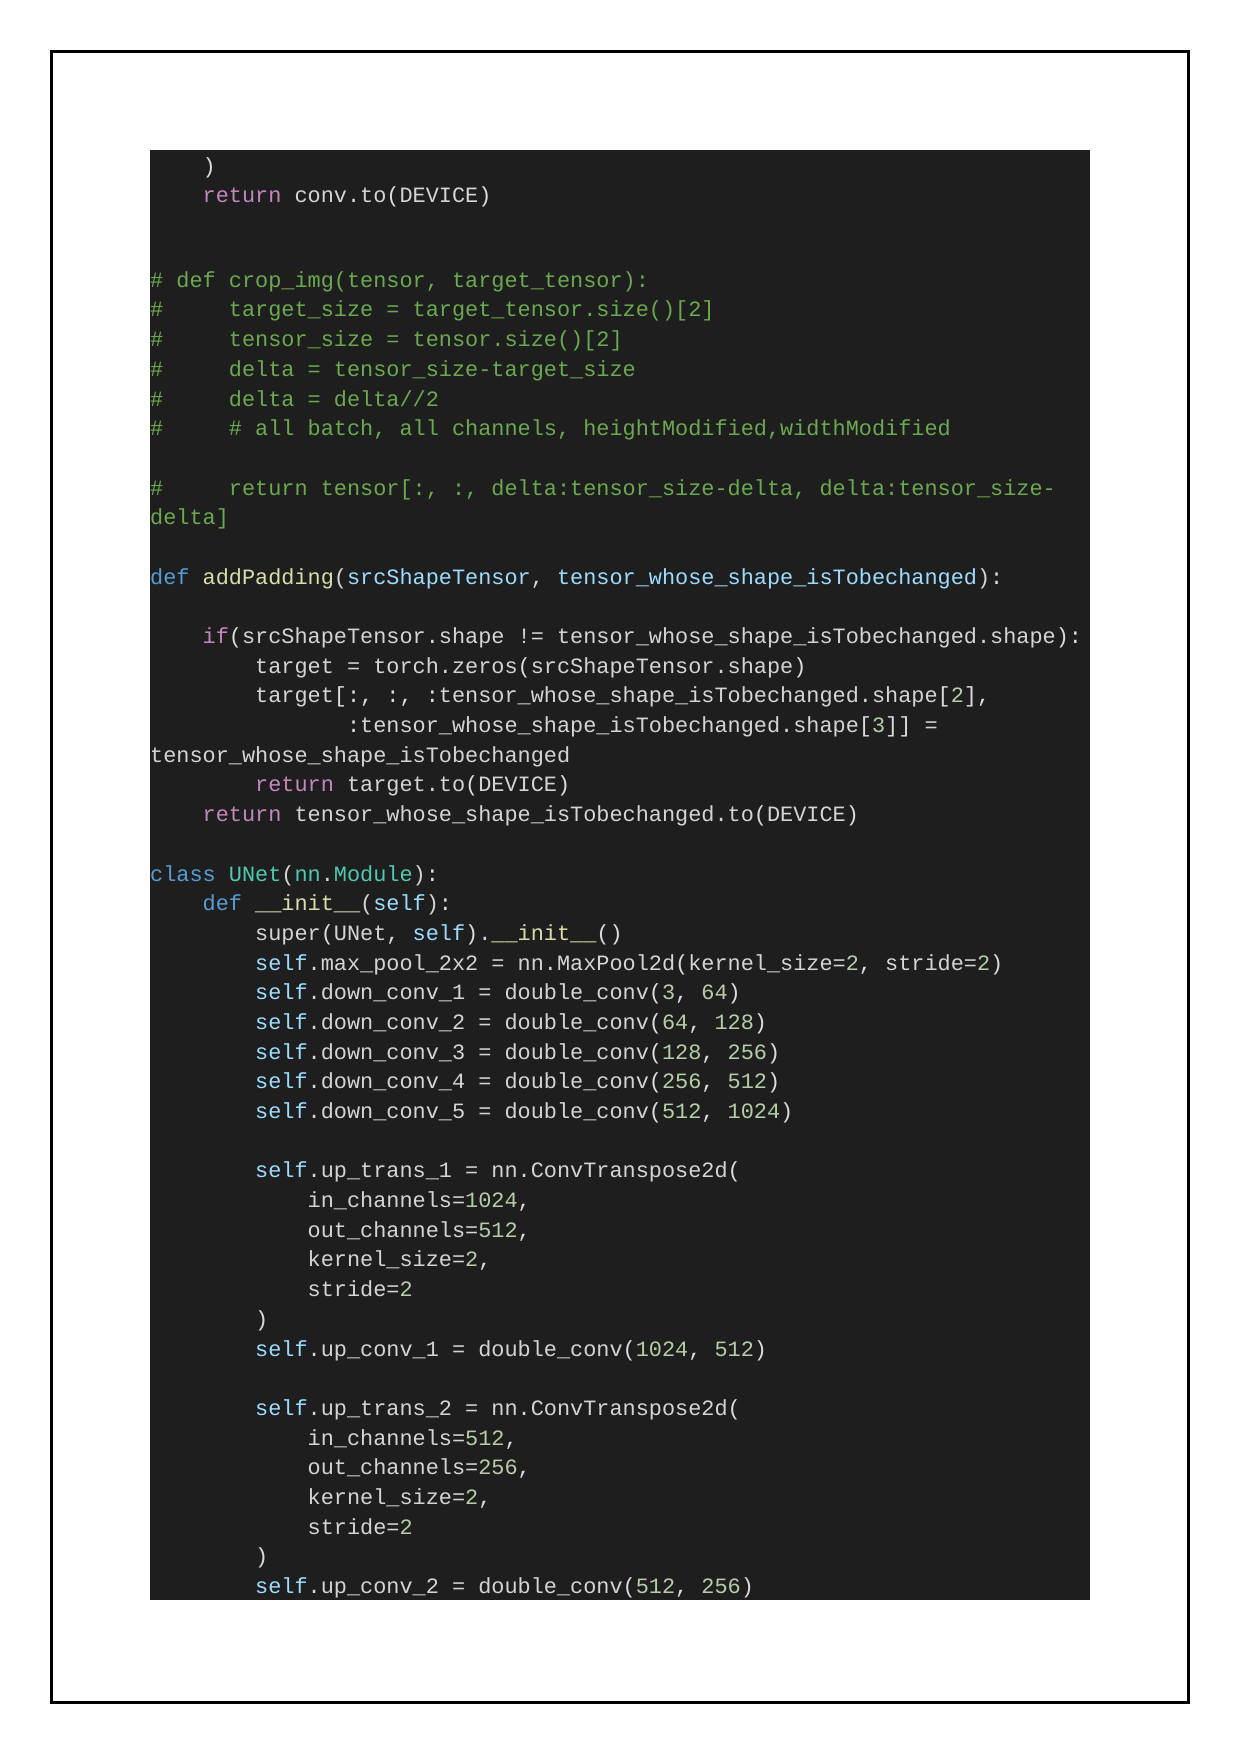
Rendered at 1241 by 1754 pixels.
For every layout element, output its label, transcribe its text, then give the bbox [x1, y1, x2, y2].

text in_channels=1024, [150, 1184, 1090, 1214]
text self.down_conv_2 = double_conv(64, 128) [150, 1006, 1090, 1036]
text self.up_conv_2 = double_conv(512, 256) [150, 1570, 1090, 1600]
text return target.to(DEVICE) [150, 769, 1090, 798]
text target = torch.zeros(srcShapeTensor.shape) [150, 650, 1090, 680]
text stride=2 [150, 1511, 1090, 1541]
text # # all batch, all channels, heightModified,widthModified [150, 412, 1090, 442]
text ) [150, 150, 1090, 180]
text # tensor_size = tensor.size()[2] [150, 323, 1090, 353]
text # delta = delta//2 [150, 383, 1090, 412]
text # def crop_img(tensor, target_tensor): [150, 264, 1090, 294]
text class UNet(nn.Module): [150, 858, 1090, 887]
text self.down_conv_1 = double_conv(3, 64) [150, 977, 1090, 1006]
text return conv.to(DEVICE) [150, 180, 1090, 209]
text out_channels=512, [150, 1214, 1090, 1244]
text out_channels=256, [150, 1452, 1090, 1481]
text in_channels=512, [150, 1422, 1090, 1452]
text self.down_conv_5 = double_conv(512, 1024) [150, 1095, 1090, 1125]
text ) [150, 1541, 1090, 1570]
text ) [150, 1303, 1090, 1333]
text self.down_conv_3 = double_conv(128, 256) [150, 1036, 1090, 1066]
text :tensor_whose_shape_isTobechanged.shape[3]] = tensor_whose_shape_isTobechanged [150, 709, 1090, 769]
text kernel_size=2, [150, 1244, 1090, 1273]
text super(UNet, self).__init__() [150, 917, 1090, 947]
text # target_size = target_tensor.size()[2] [150, 294, 1090, 323]
text self.max_pool_2x2 = nn.MaxPool2d(kernel_size=2, stride=2) [150, 947, 1090, 977]
text self.down_conv_4 = double_conv(256, 512) [150, 1066, 1090, 1095]
text stride=2 [150, 1273, 1090, 1303]
text def __init__(self): [150, 887, 1090, 917]
text target[:, :, :tensor_whose_shape_isTobechanged.shape[2], [150, 680, 1090, 709]
text self.up_conv_1 = double_conv(1024, 512) [150, 1333, 1090, 1362]
text # return tensor[:, :, delta:tensor_size-delta, delta:tensor_size-delta] [150, 472, 1090, 531]
text self.up_trans_2 = nn.ConvTranspose2d( [150, 1392, 1090, 1422]
text kernel_size=2, [150, 1481, 1090, 1511]
text self.up_trans_1 = nn.ConvTranspose2d( [150, 1155, 1090, 1184]
text return tensor_whose_shape_isTobechanged.to(DEVICE) [150, 798, 1090, 828]
text if(srcShapeTensor.shape != tensor_whose_shape_isTobechanged.shape): [150, 620, 1090, 650]
text # delta = tensor_size-target_size [150, 353, 1090, 383]
text def addPadding(srcShapeTensor, tensor_whose_shape_isTobechanged): [150, 561, 1090, 591]
